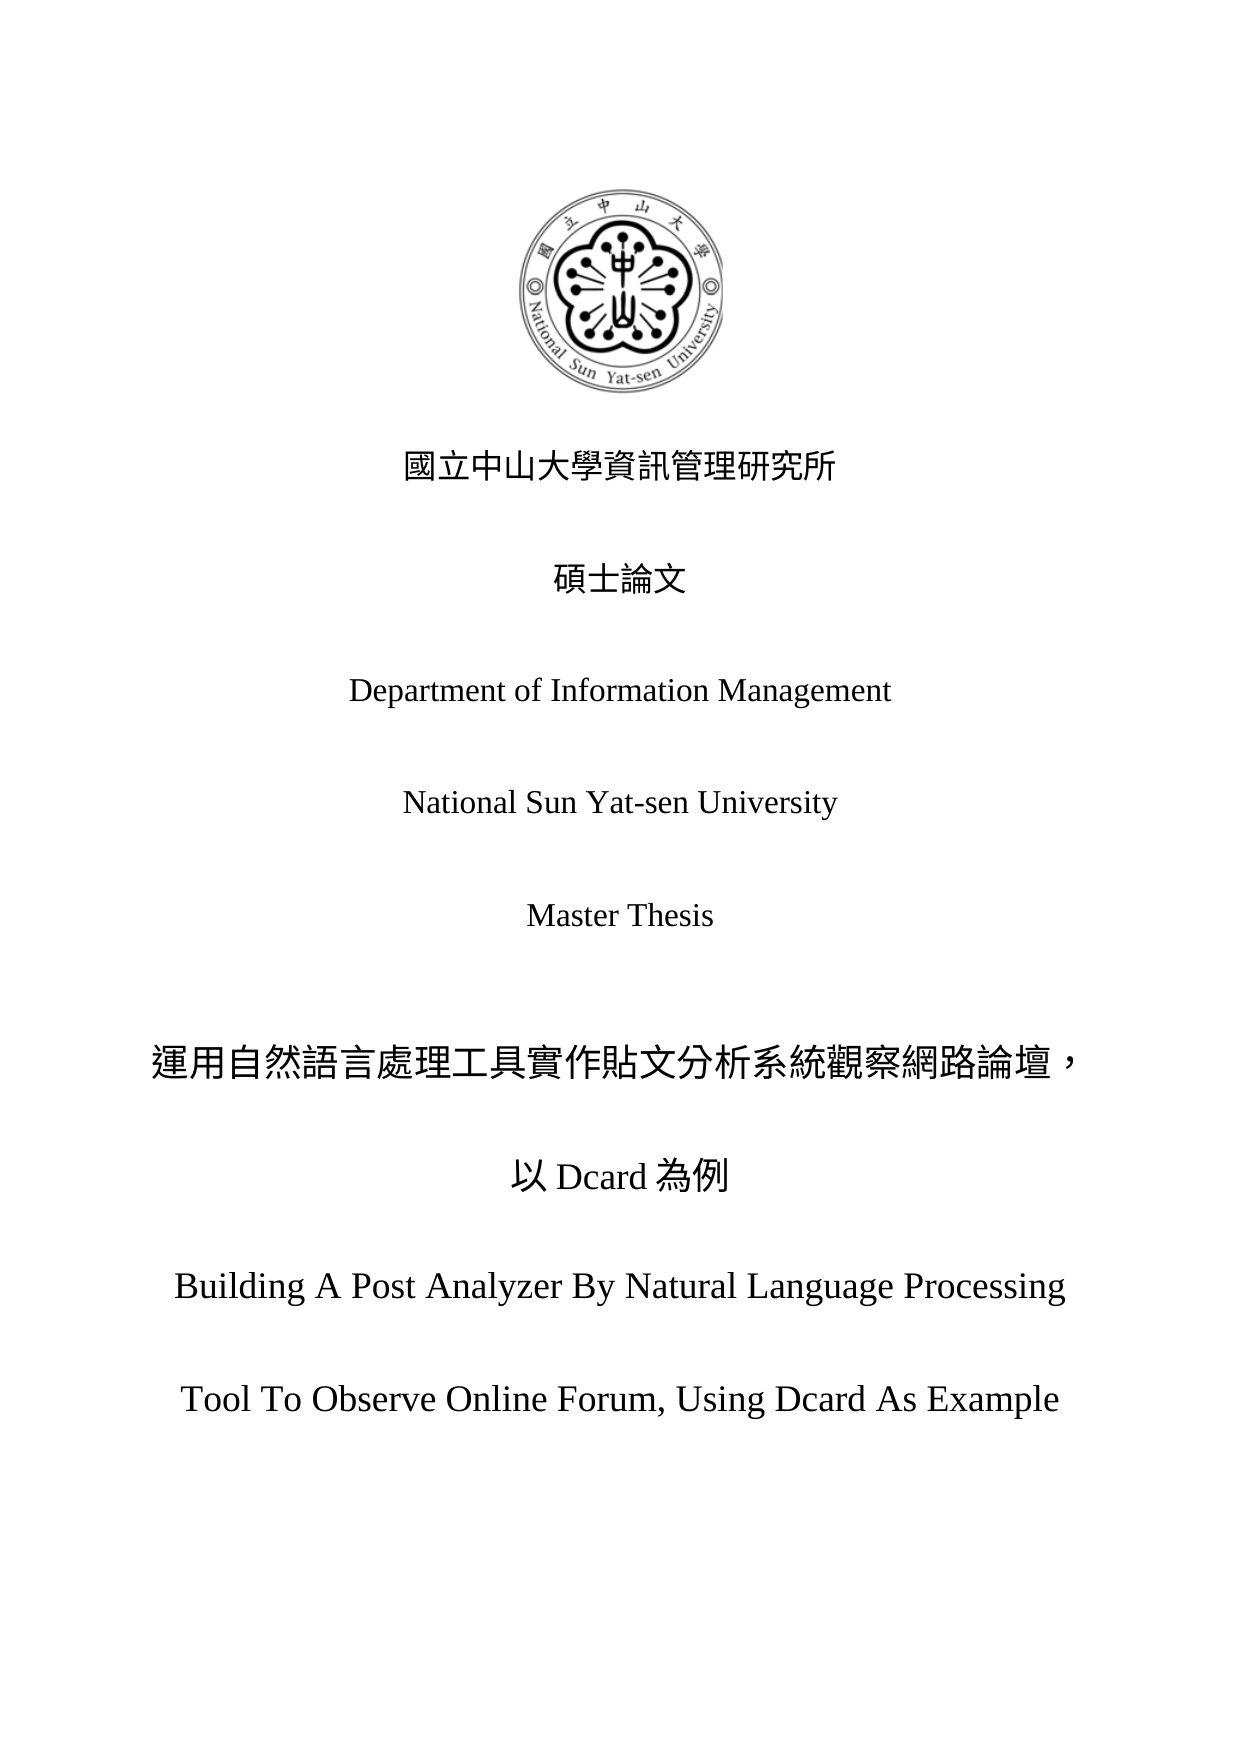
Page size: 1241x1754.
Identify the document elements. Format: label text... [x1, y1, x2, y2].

text 國立中山大學資訊管理研究所 碩士論文 Department of Information Management National Sun Yat-sen University Master Thesis [150, 427, 1090, 952]
text 運用自然語言處理工具實作貼文分析系統觀察網路論壇，以Dcard為例 Building A Post Analyzer By Natural Language Processing Tool To Observe Online Forum, Using Dcard As Example [150, 1023, 1090, 1435]
